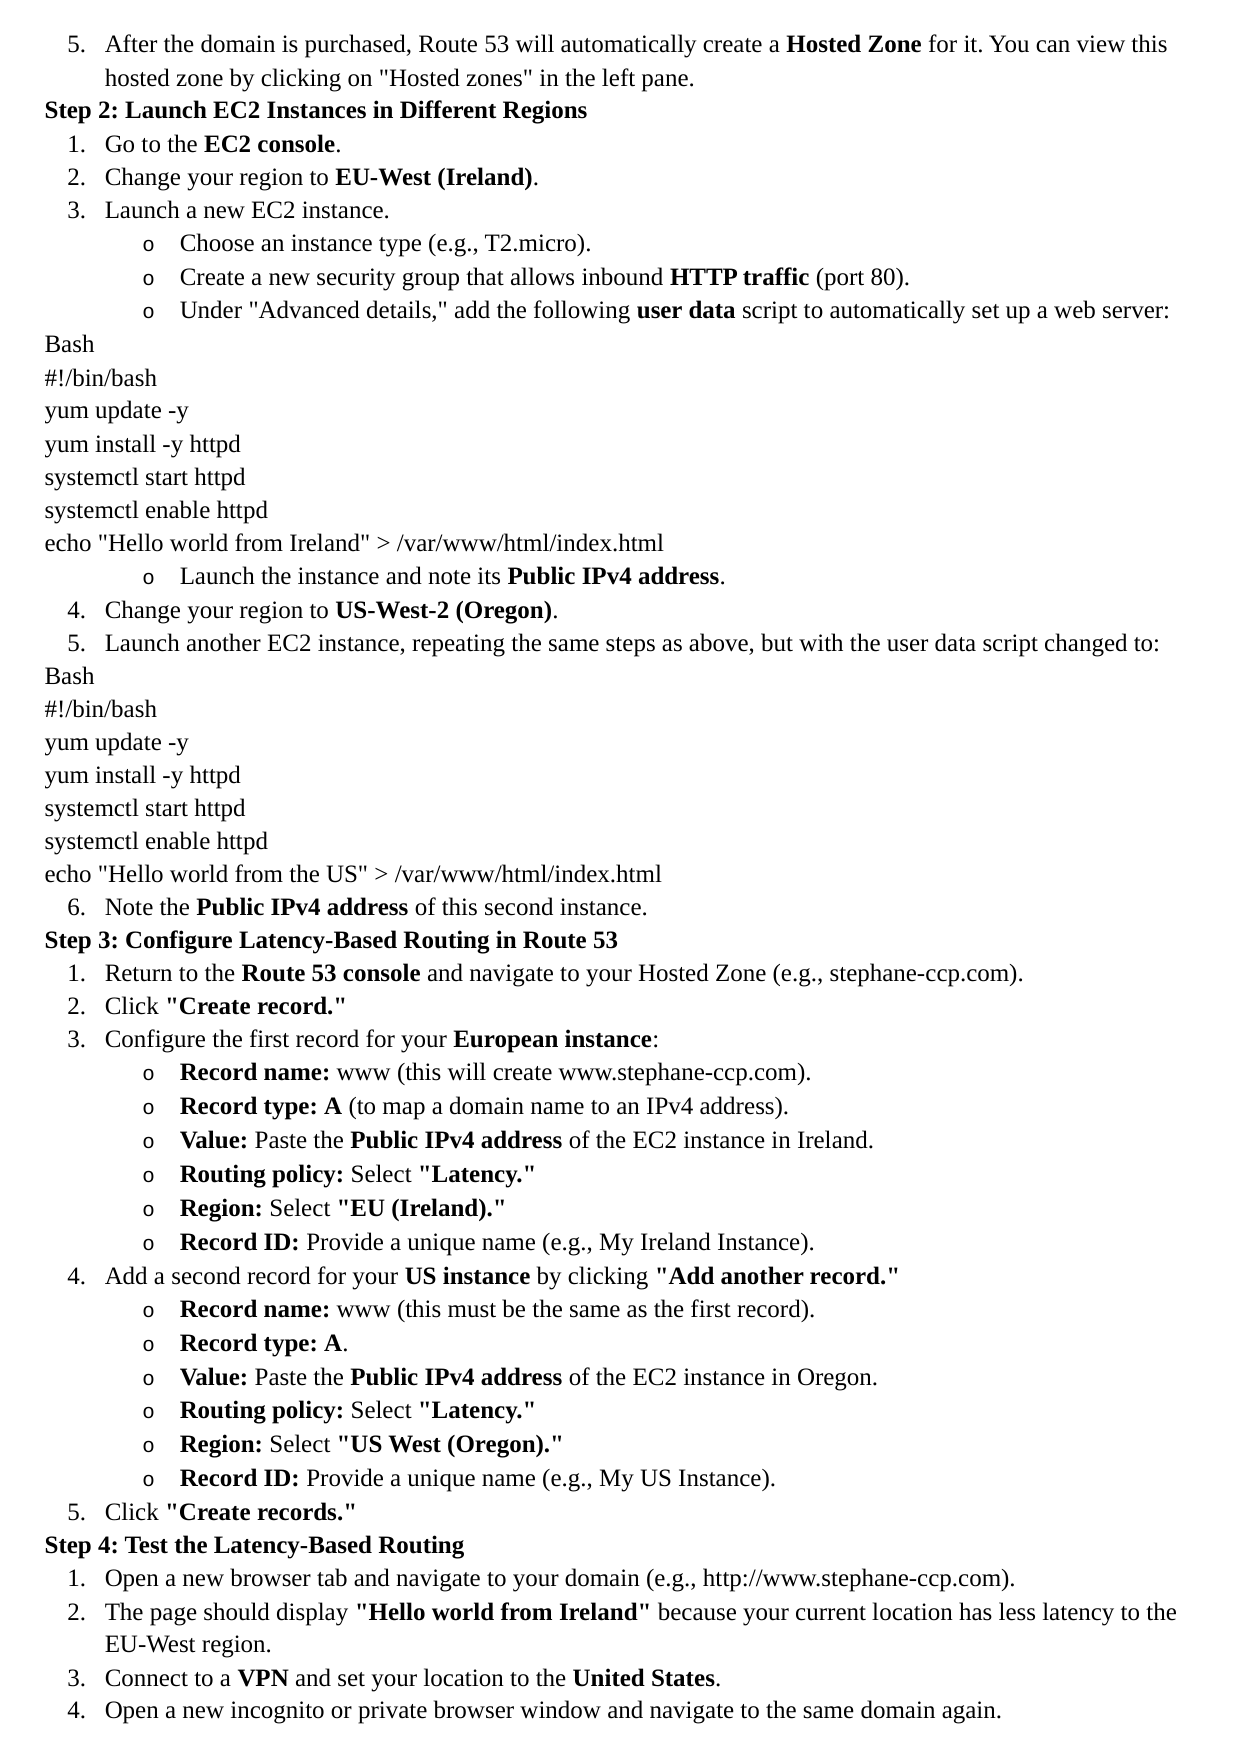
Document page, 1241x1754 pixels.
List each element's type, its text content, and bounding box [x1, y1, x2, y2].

list Return to the Route 53 console and navigate to your Hosted Zone (e.g., stephane-ccp.com). [67, 958, 1211, 987]
list Value: Paste the Public IPv4 address of the EC2 instance in Ireland. [142, 1125, 1211, 1154]
list Bash [44, 329, 1211, 358]
list Value: Paste the Public IPv4 address of the EC2 instance in Oregon. [142, 1362, 1211, 1391]
list Note the Public IPv4 address of this second instance. [67, 892, 1211, 921]
list Open a new incognito or private browser window and navigate to the same domain again. [67, 1696, 1211, 1724]
list Connect to a VPN and set your location to the United States. [67, 1663, 1211, 1691]
list Record type: A. [142, 1328, 1211, 1357]
list Record name: www (this must be the same as the first record). [142, 1294, 1211, 1323]
list Step 3: Configure Latency-Based Routing in Route 53 [44, 925, 1211, 954]
list Routing policy: Select "Latency." [142, 1396, 1211, 1425]
list Launch another EC2 instance, repeating the same steps as above, but with the user data script changed to: [67, 628, 1211, 656]
list Record type: A (to map a domain name to an IPv4 address). [142, 1091, 1211, 1121]
list echo "Hello world from Ireland" > /var/www/html/index.html [44, 528, 1211, 556]
list Launch a new EC2 instance. [67, 195, 1211, 223]
list yum update -y [44, 396, 1211, 424]
list #!/bin/bash [44, 363, 1211, 391]
list yum update -y [44, 727, 1211, 756]
list Bash [44, 661, 1211, 689]
list The page should display "Hello world from Ireland" because your current location has less latency to the EU-West region. [67, 1597, 1211, 1658]
list Add a second record for your US instance by clicking "Add another record." [67, 1261, 1211, 1289]
list After the domain is purchased, Route 53 will automatically create a Hosted Zone for it. You can view this hosted zone by clicking on "Hosted zones" in the left pane. [67, 29, 1211, 91]
list echo "Hello world from the US" > /var/www/html/index.html [44, 859, 1211, 888]
list Click "Create records." [67, 1497, 1211, 1526]
list systemctl start httpd [44, 462, 1211, 490]
list Configure the first record for your European instance: [67, 1024, 1211, 1053]
list Region: Select "US West (Oregon)." [142, 1429, 1211, 1459]
list systemctl enable httpd [44, 826, 1211, 854]
list Record name: www (this will create www.stephane-ccp.com). [142, 1057, 1211, 1087]
list Region: Select "EU (Ireland)." [142, 1193, 1211, 1222]
list Go to the EC2 console. [67, 129, 1211, 157]
list Step 4: Test the Latency-Based Routing [44, 1531, 1211, 1559]
list Launch the instance and note its Public IPv4 address. [142, 561, 1211, 590]
list Change your region to US-West-2 (Oregon). [67, 595, 1211, 623]
list #!/bin/bash [44, 694, 1211, 722]
list Under "Advanced details," add the following user data script to automatically set up a web server: [142, 296, 1211, 325]
list Create a new security group that allows inbound HTTP traffic (port 80). [142, 262, 1211, 291]
list systemctl enable httpd [44, 495, 1211, 523]
list Record ID: Provide a unique name (e.g., My US Instance). [142, 1463, 1211, 1493]
list Choose an instance type (e.g., T2.micro). [142, 228, 1211, 257]
list Open a new browser tab and navigate to your domain (e.g., http://www.stephane-ccp.com). [67, 1563, 1211, 1592]
list Routing policy: Select "Latency." [142, 1159, 1211, 1188]
list yum install -y httpd [44, 760, 1211, 788]
list yum install -y httpd [44, 429, 1211, 457]
list systemctl start httpd [44, 793, 1211, 822]
list Record ID: Provide a unique name (e.g., My Ireland Instance). [142, 1227, 1211, 1256]
list Click "Create record." [67, 991, 1211, 1020]
list Step 2: Launch EC2 Instances in Different Regions [44, 96, 1211, 124]
list Change your region to EU-West (Ireland). [67, 162, 1211, 190]
